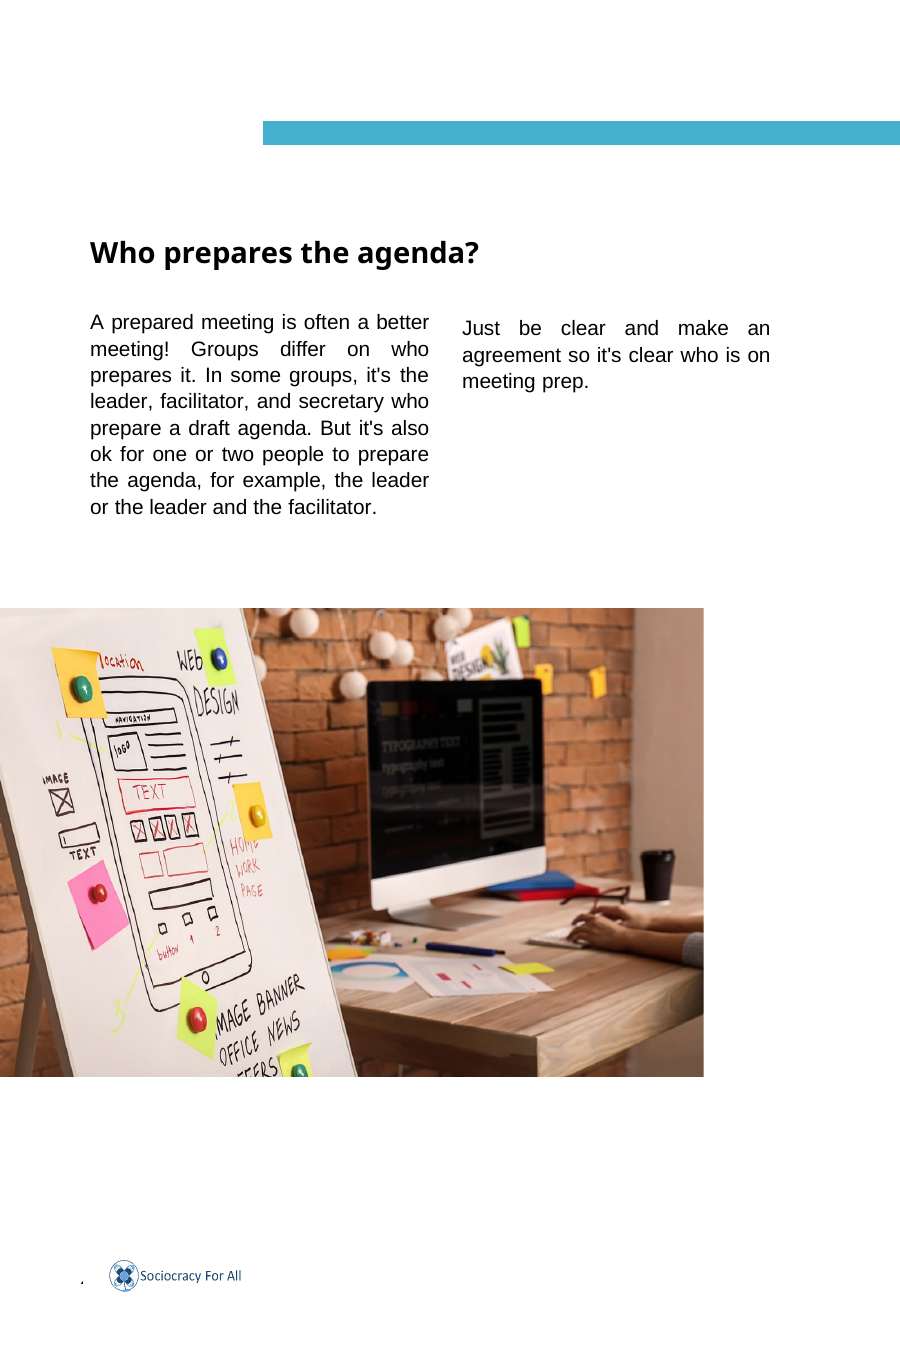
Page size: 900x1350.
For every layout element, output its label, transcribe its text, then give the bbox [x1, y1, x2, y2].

text Just be clear and make an agreement so it's clear who is on meeting prep. [462, 316, 770, 393]
picture [0, 608, 704, 1077]
picture [107, 1259, 249, 1292]
text Who prepares the agenda? [90, 232, 900, 272]
text A prepared meeting is often a better meeting! Groups differ on who prepares it. In some groups, it's the leader, facilitator, and secretary who prepare a draft agenda. But it's also ok for one or two people to prepare the agenda, for example, the leader or the leader and the facilitator. [90, 310, 429, 518]
